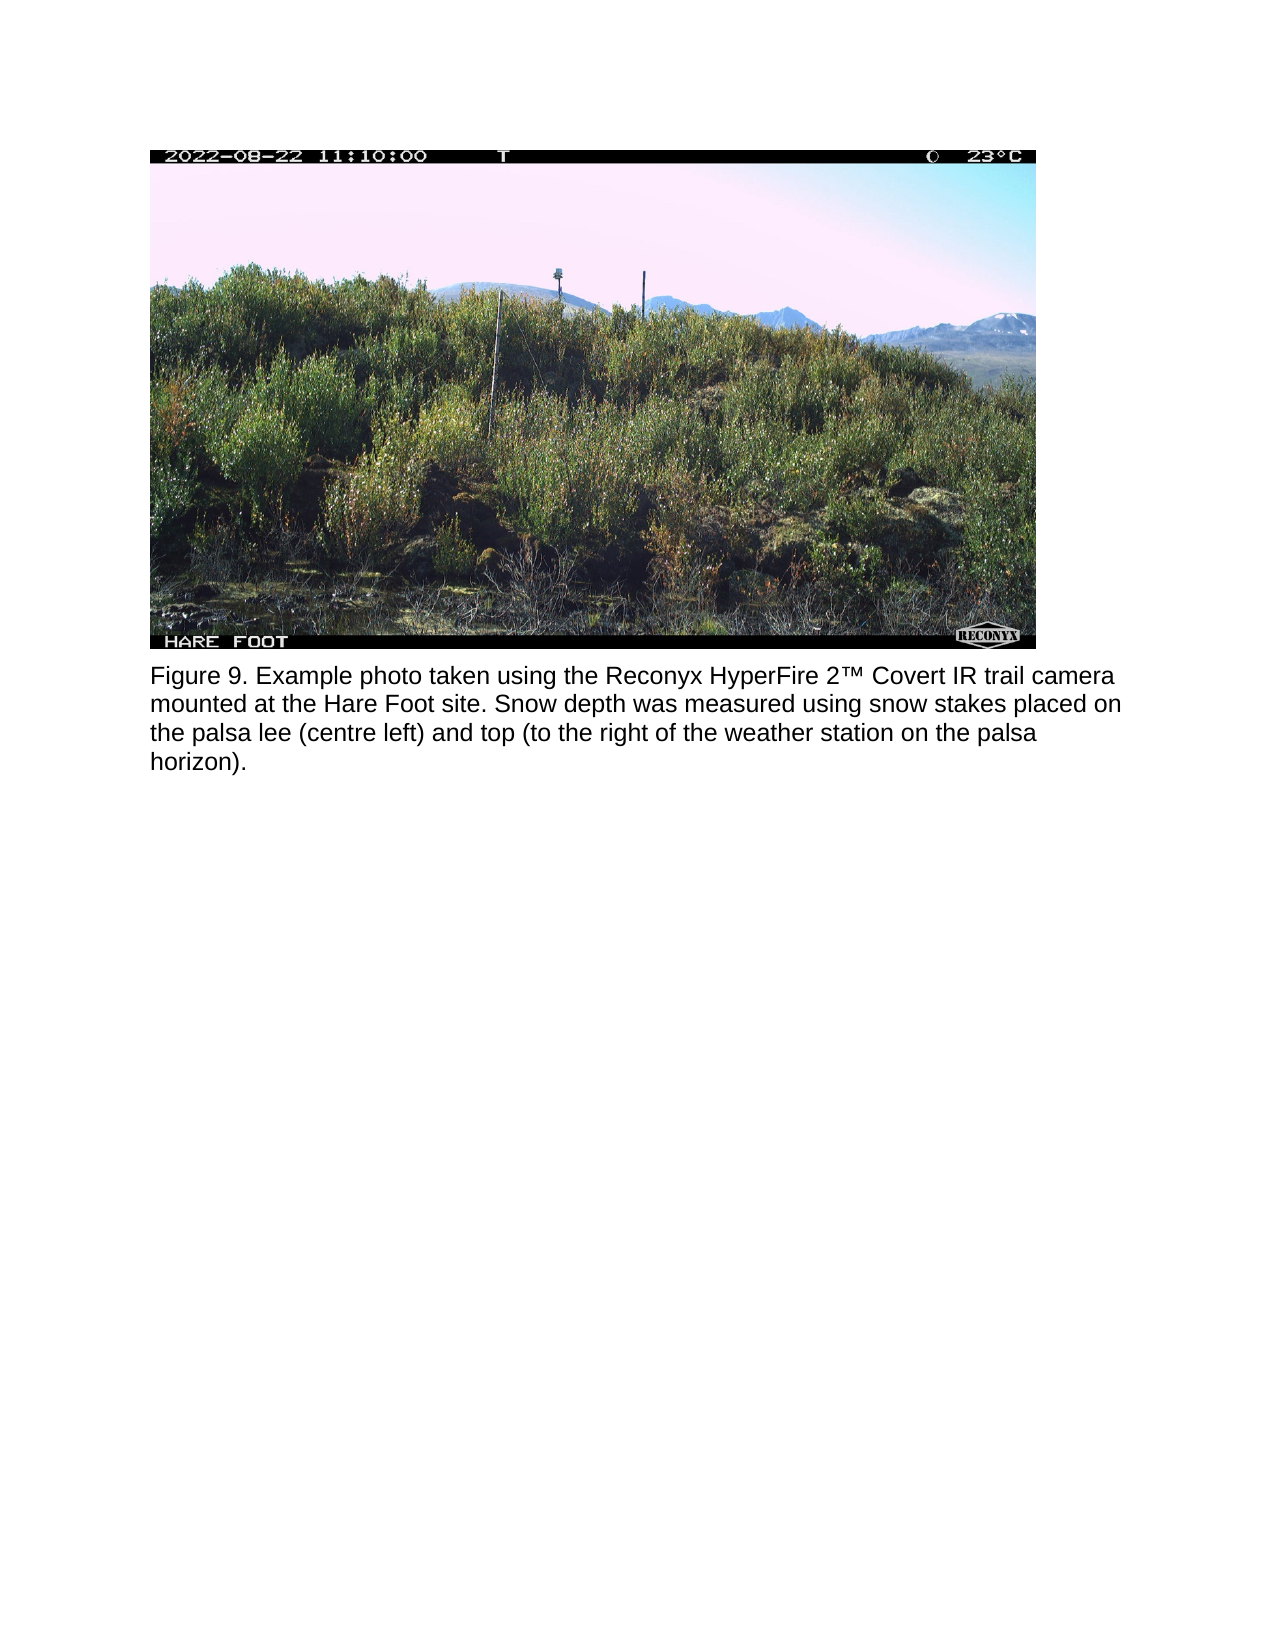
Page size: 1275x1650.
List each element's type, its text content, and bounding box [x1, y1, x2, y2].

text Figure 9. Example photo taken using the Reconyx HyperFire 2™ Covert IR trail camera mounted at the Hare Foot site. Snow depth was measured using snow stakes placed on the palsa lee (centre left) and top (to the right of the weather station on the palsa horizon). [150, 661, 1125, 776]
picture [150, 150, 1036, 649]
